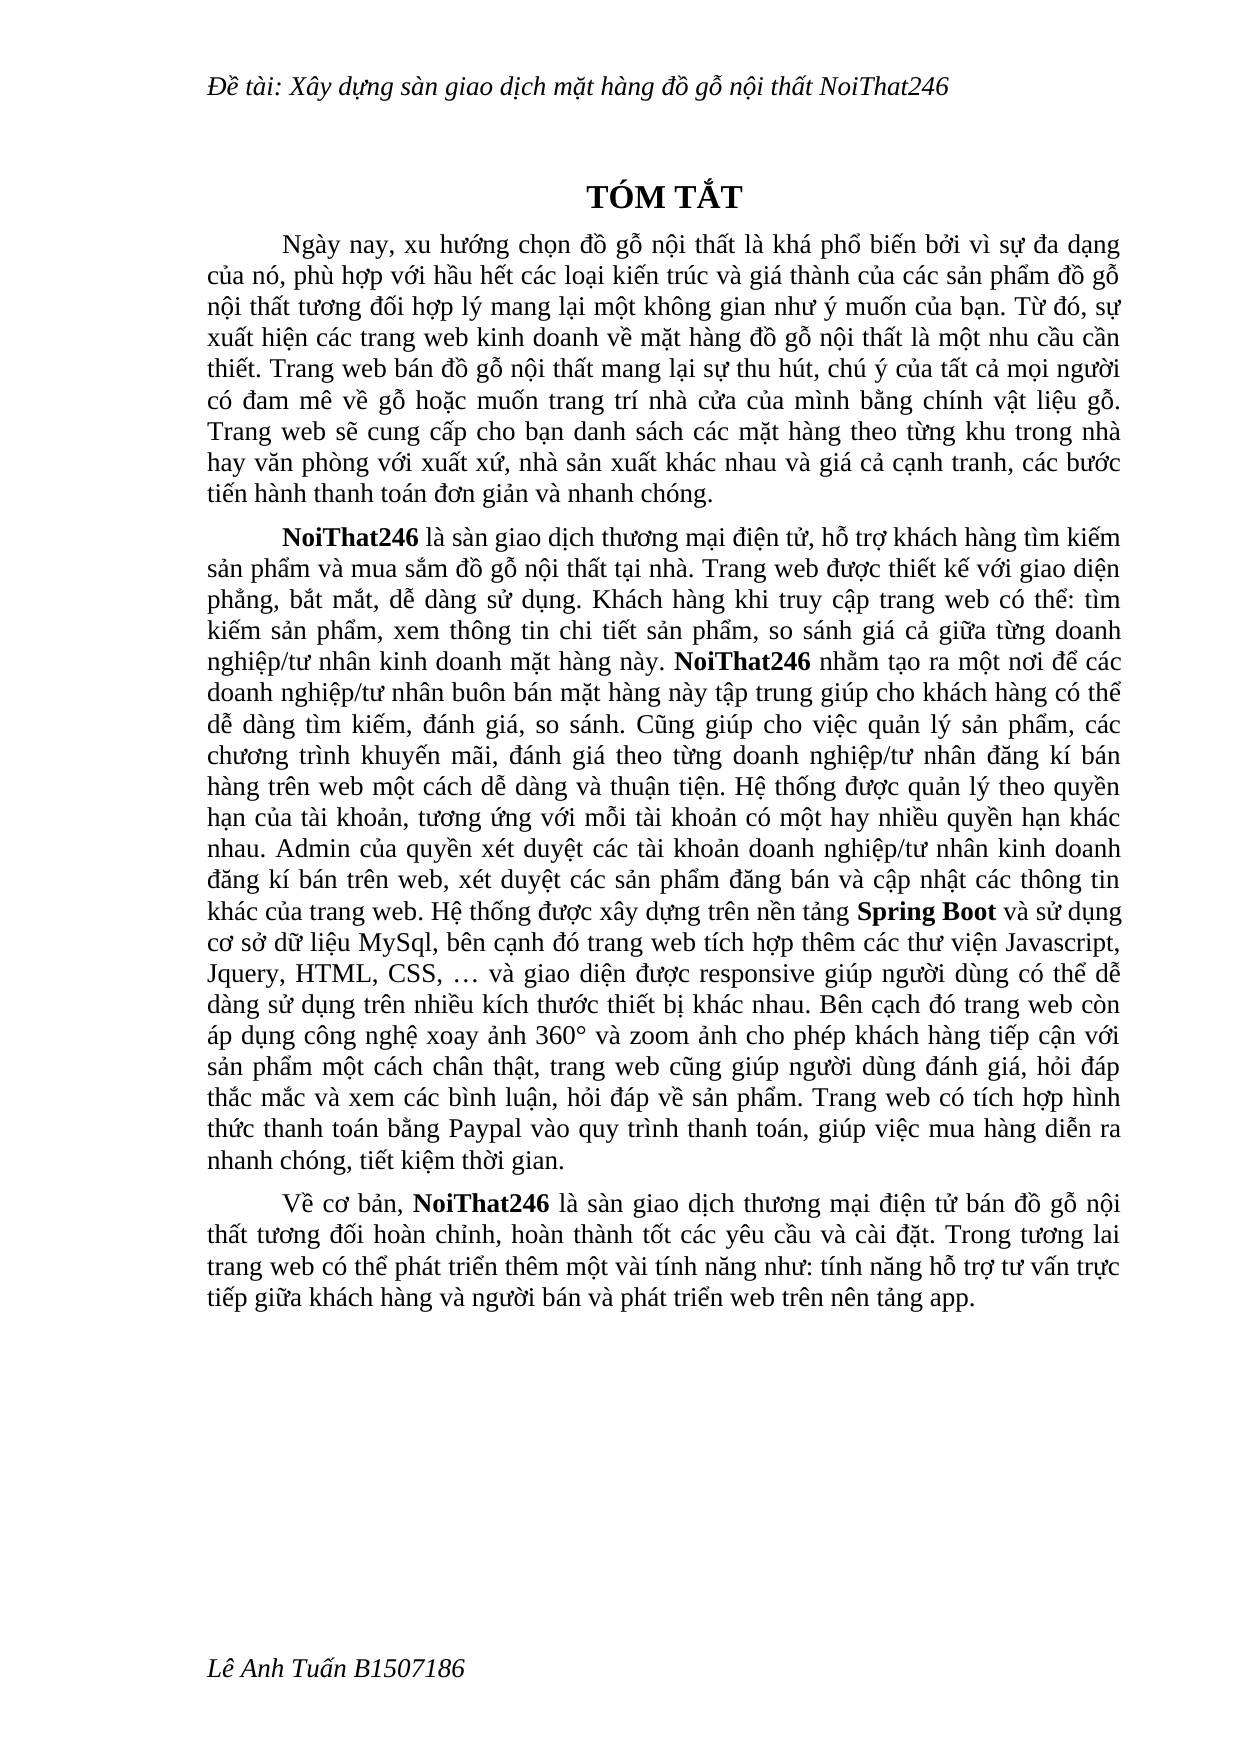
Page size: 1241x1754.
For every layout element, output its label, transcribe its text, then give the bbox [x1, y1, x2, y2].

text Về cơ bản, NoiThat246 là sàn giao dịch thương mại điện tử bán đồ gỗ nội thất tương đối hoàn chỉnh, hoàn thành tốt các yêu cầu và cài đặt. Trong tương lai trang web có thể phát triển thêm một vài tính năng như: tính năng hỗ trợ tư vấn trực tiếp giữa khách hàng và người bán và phát triển web trên nên tảng app. [207, 1187, 1122, 1312]
subtitle TÓM TẮT [207, 177, 1122, 216]
text NoiThat246 là sàn giao dịch thương mại điện tử, hỗ trợ khách hàng tìm kiếm sản phẩm và mua sắm đồ gỗ nội thất tại nhà. Trang web được thiết kế với giao diện phẳng, bắt mắt, dễ dàng sử dụng. Khách hàng khi truy cập trang web có thể: tìm kiếm sản phẩm, xem thông tin chi tiết sản phẩm, so sánh giá cả giữa từng doanh nghiệp/tư nhân kinh doanh mặt hàng này. NoiThat246 nhằm tạo ra một nơi để các doanh nghiệp/tư nhân buôn bán mặt hàng này tập trung giúp cho khách hàng có thể dễ dàng tìm kiếm, đánh giá, so sánh. Cũng giúp cho việc quản lý sản phẩm, các chương trình khuyến mãi, đánh giá theo từng doanh nghiệp/tư nhân đăng kí bán hàng trên web một cách dễ dàng và thuận tiện. Hệ thống được quản lý theo quyền hạn của tài khoản, tương ứng với mỗi tài khoản có một hay nhiều quyền hạn khác nhau. Admin của quyền xét duyệt các tài khoản doanh nghiệp/tư nhân kinh doanh đăng kí bán trên web, xét duyệt các sản phẩm đăng bán và cập nhật các thông tin khác của trang web. Hệ thống được xây dựng trên nền tảng Spring Boot và sử dụng cơ sở dữ liệu MySql, bên cạnh đó trang web tích hợp thêm các thư viện Javascript, Jquery, HTML, CSS, … và giao diện được responsive giúp người dùng có thể dễ dàng sử dụng trên nhiều kích thước thiết bị khác nhau. Bên cạch đó trang web còn áp dụng công nghệ xoay ảnh 360° và zoom ảnh cho phép khách hàng tiếp cận với sản phẩm một cách chân thật, trang web cũng giúp người dùng đánh giá, hỏi đáp thắc mắc và xem các bình luận, hỏi đáp về sản phẩm. Trang web có tích hợp hình thức thanh toán bằng Paypal vào quy trình thanh toán, giúp việc mua hàng diễn ra nhanh chóng, tiết kiệm thời gian. [207, 521, 1122, 1175]
text Ngày nay, xu hướng chọn đồ gỗ nội thất là khá phổ biến bởi vì sự đa dạng của nó, phù hợp với hầu hết các loại kiến trúc và giá thành của các sản phẩm đồ gỗ nội thất tương đối hợp lý mang lại một không gian như ý muốn của bạn. Từ đó, sự xuất hiện các trang web kinh doanh về mặt hàng đồ gỗ nội thất là một nhu cầu cần thiết. Trang web bán đồ gỗ nội thất mang lại sự thu hút, chú ý của tất cả mọi người có đam mê về gỗ hoặc muốn trang trí nhà cửa của mình bằng chính vật liệu gỗ. Trang web sẽ cung cấp cho bạn danh sách các mặt hàng theo từng khu trong nhà hay văn phòng với xuất xứ, nhà sản xuất khác nhau và giá cả cạnh tranh, các bước tiến hành thanh toán đơn giản và nhanh chóng. [207, 228, 1122, 508]
